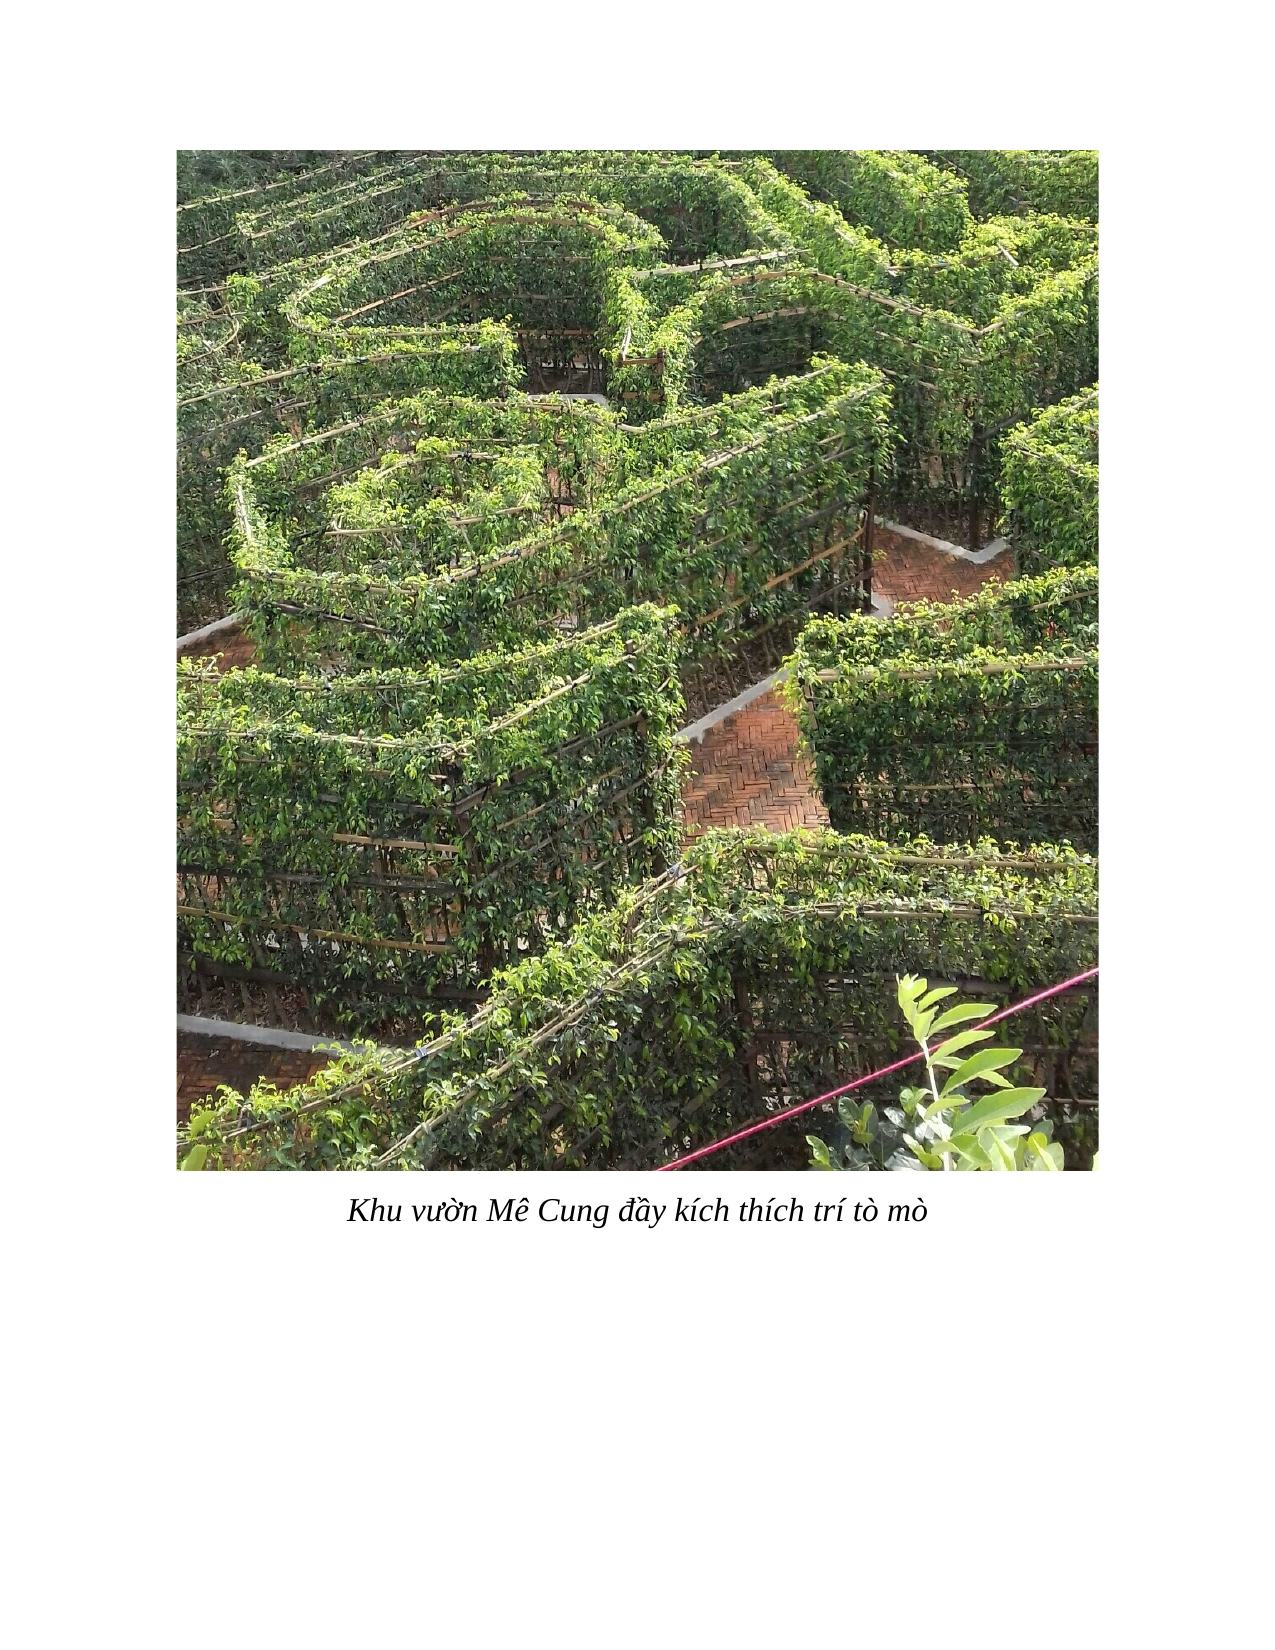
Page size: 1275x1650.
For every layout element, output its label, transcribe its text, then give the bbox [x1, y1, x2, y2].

text Khu vườn Mê Cung đầy kích thích trí tò mò [150, 1190, 1125, 1228]
picture [176, 150, 1099, 1171]
